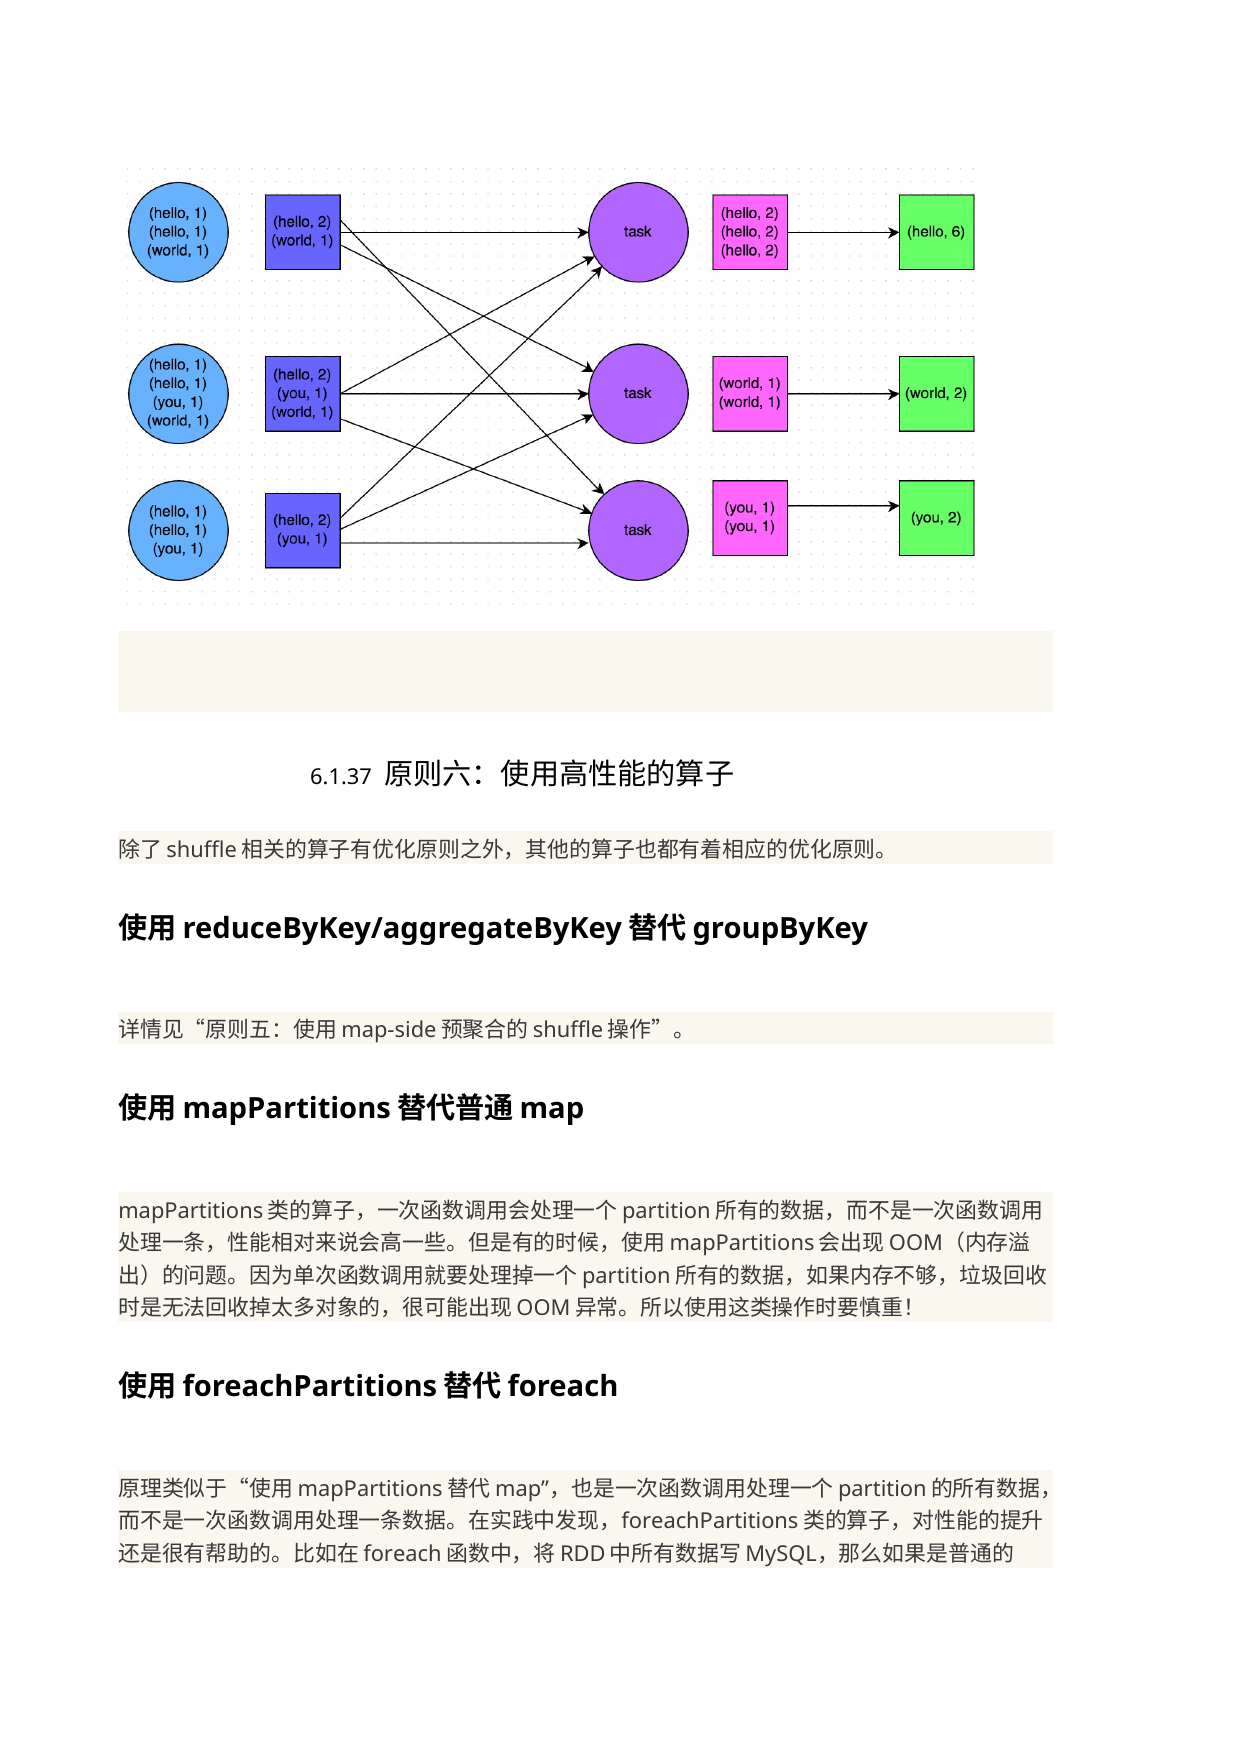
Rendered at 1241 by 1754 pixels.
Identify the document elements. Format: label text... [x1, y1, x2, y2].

text mapPartitions类的算子，一次函数调用会处理一个partition所有的数据，而不是一次函数调用处理一条，性能相对来说会高一些。但是有的时候，使用mapPartitions会出现OOM（内存溢出）的问题。因为单次函数调用就要处理掉一个partition所有的数据，如果内存不够，垃圾回收时是无法回收掉太多对象的，很可能出现OOM异常。所以使用这类操作时要慎重！ [118, 1192, 1053, 1322]
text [118, 1470, 1053, 1568]
subtitle 原则六：使用高性能的算子 [310, 739, 1053, 804]
text 详情见“原则五：使用map-side预聚合的shuffle操作”。 [118, 1012, 1053, 1044]
subtitle 使用mapPartitions替代普通map [118, 1073, 1053, 1138]
subtitle 使用reduceByKey/aggregateByKey替代groupByKey [118, 893, 1053, 958]
picture [118, 168, 983, 608]
subtitle 使用foreachPartitions替代foreach [118, 1351, 1053, 1416]
text 除了shuffle相关的算子有优化原则之外，其他的算子也都有着相应的优化原则。 [118, 831, 1053, 864]
